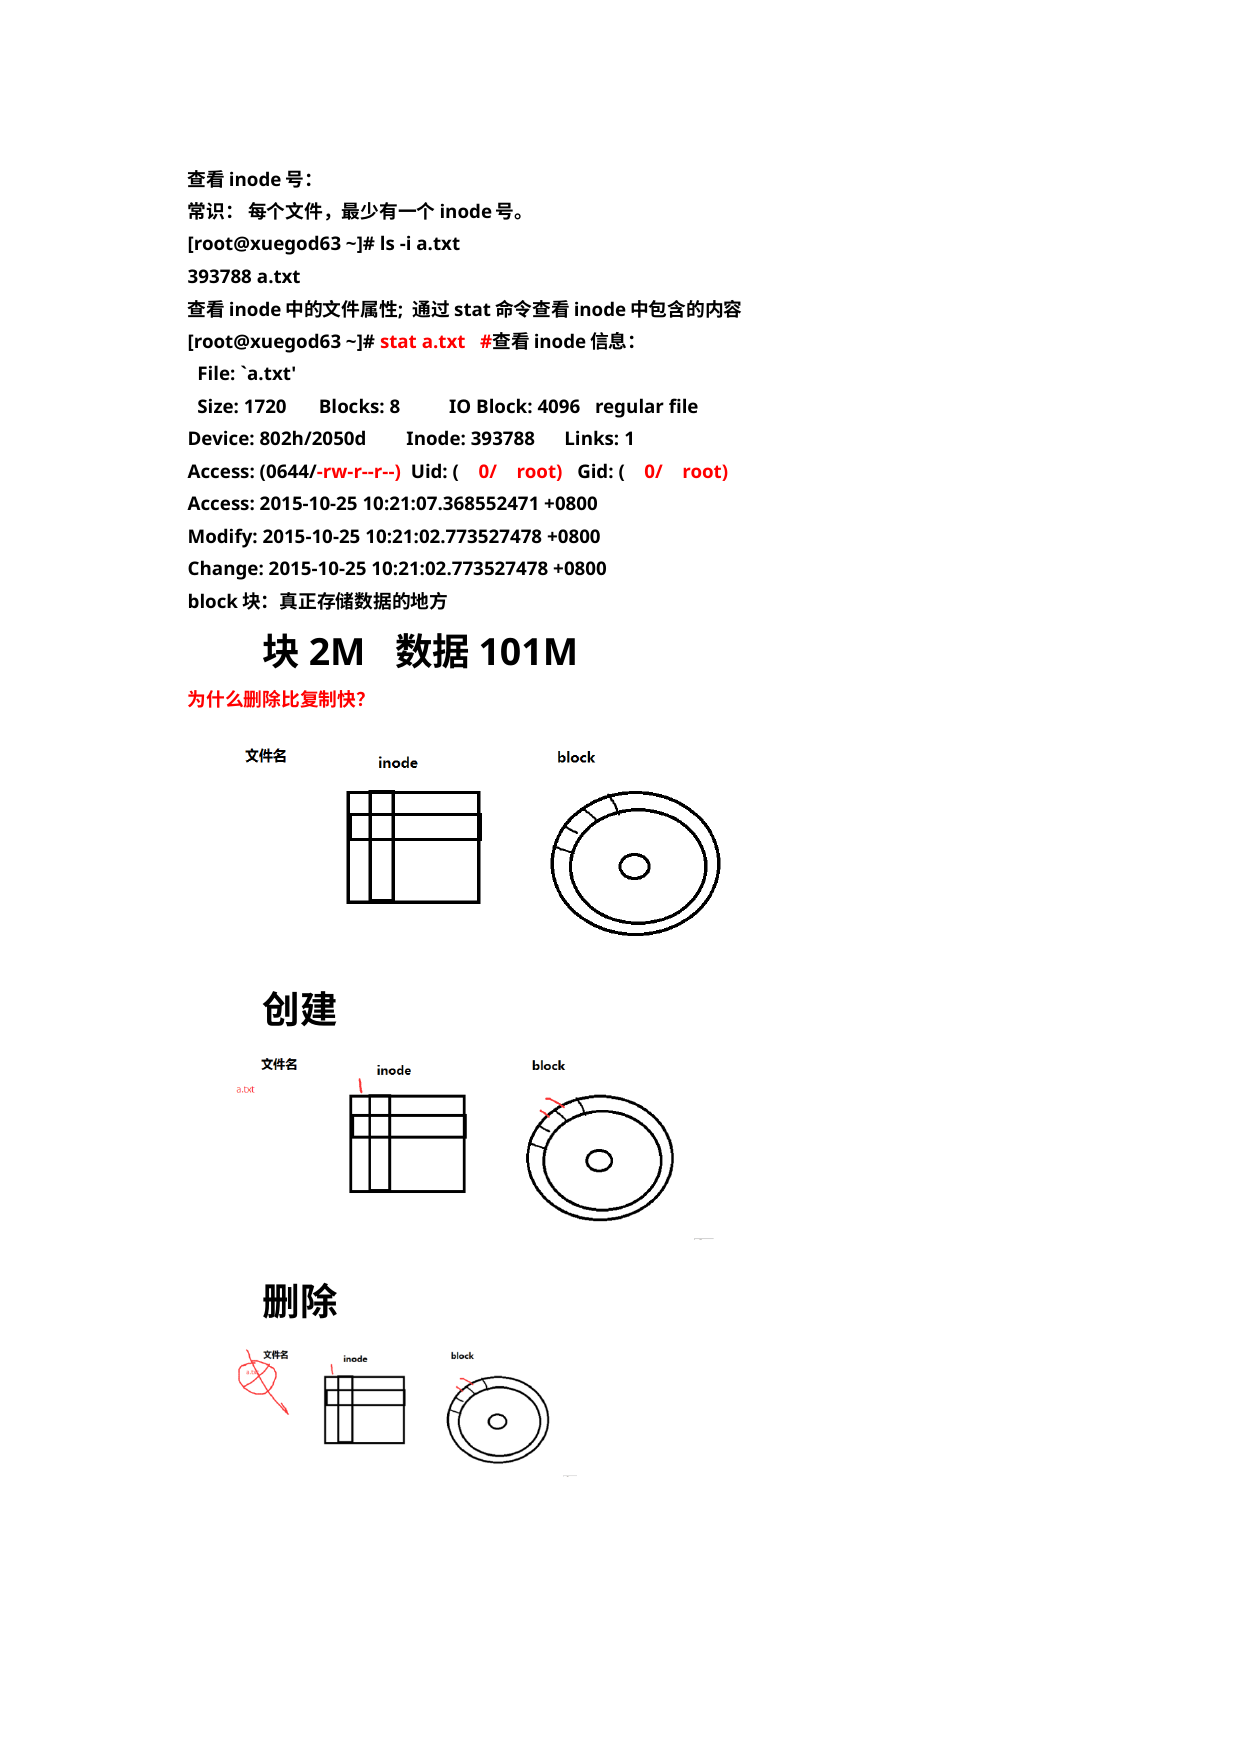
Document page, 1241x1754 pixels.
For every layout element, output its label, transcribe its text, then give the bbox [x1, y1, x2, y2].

text Access: 2015-10-25 10:21:07.368552471 +0800 [187, 487, 1053, 519]
text 为什么删除比复制快？ [187, 682, 1053, 714]
picture [231, 1332, 598, 1500]
text 393788 a.txt [187, 259, 1053, 292]
text Change: 2015-10-25 10:21:02.773527478 +0800 [187, 552, 1053, 584]
text 块 2M 数据 101M [187, 617, 1053, 682]
picture [231, 1039, 714, 1240]
text [root@xuegod63 ~]# ls -i a.txt [187, 227, 1053, 259]
text 查看inode中的文件属性; 通过stat命令查看inode中包含的内容 [187, 292, 1053, 324]
text [root@xuegod63 ~]# stat a.txt #查看inode信息： [187, 324, 1053, 357]
text Modify: 2015-10-25 10:21:02.773527478 +0800 [187, 519, 1053, 552]
text 查看inode号： [187, 162, 1053, 194]
text 创建 [187, 974, 1053, 1039]
text block块：真正存储数据的地方 [187, 584, 1053, 617]
text 删除 [187, 1267, 1053, 1332]
text Size: 1720 Blocks: 8 IO Block: 4096 regular file [187, 389, 1053, 422]
text Device: 802h/2050d Inode: 393788 Links: 1 [187, 422, 1053, 454]
text Access: (0644/-rw-r--r--) Uid: ( 0/ root) Gid: ( 0/ root) [187, 454, 1053, 487]
text File: `a.txt' [187, 357, 1053, 389]
text 常识： 每个文件，最少有一个inode号。 [187, 194, 1053, 227]
picture [225, 714, 742, 953]
